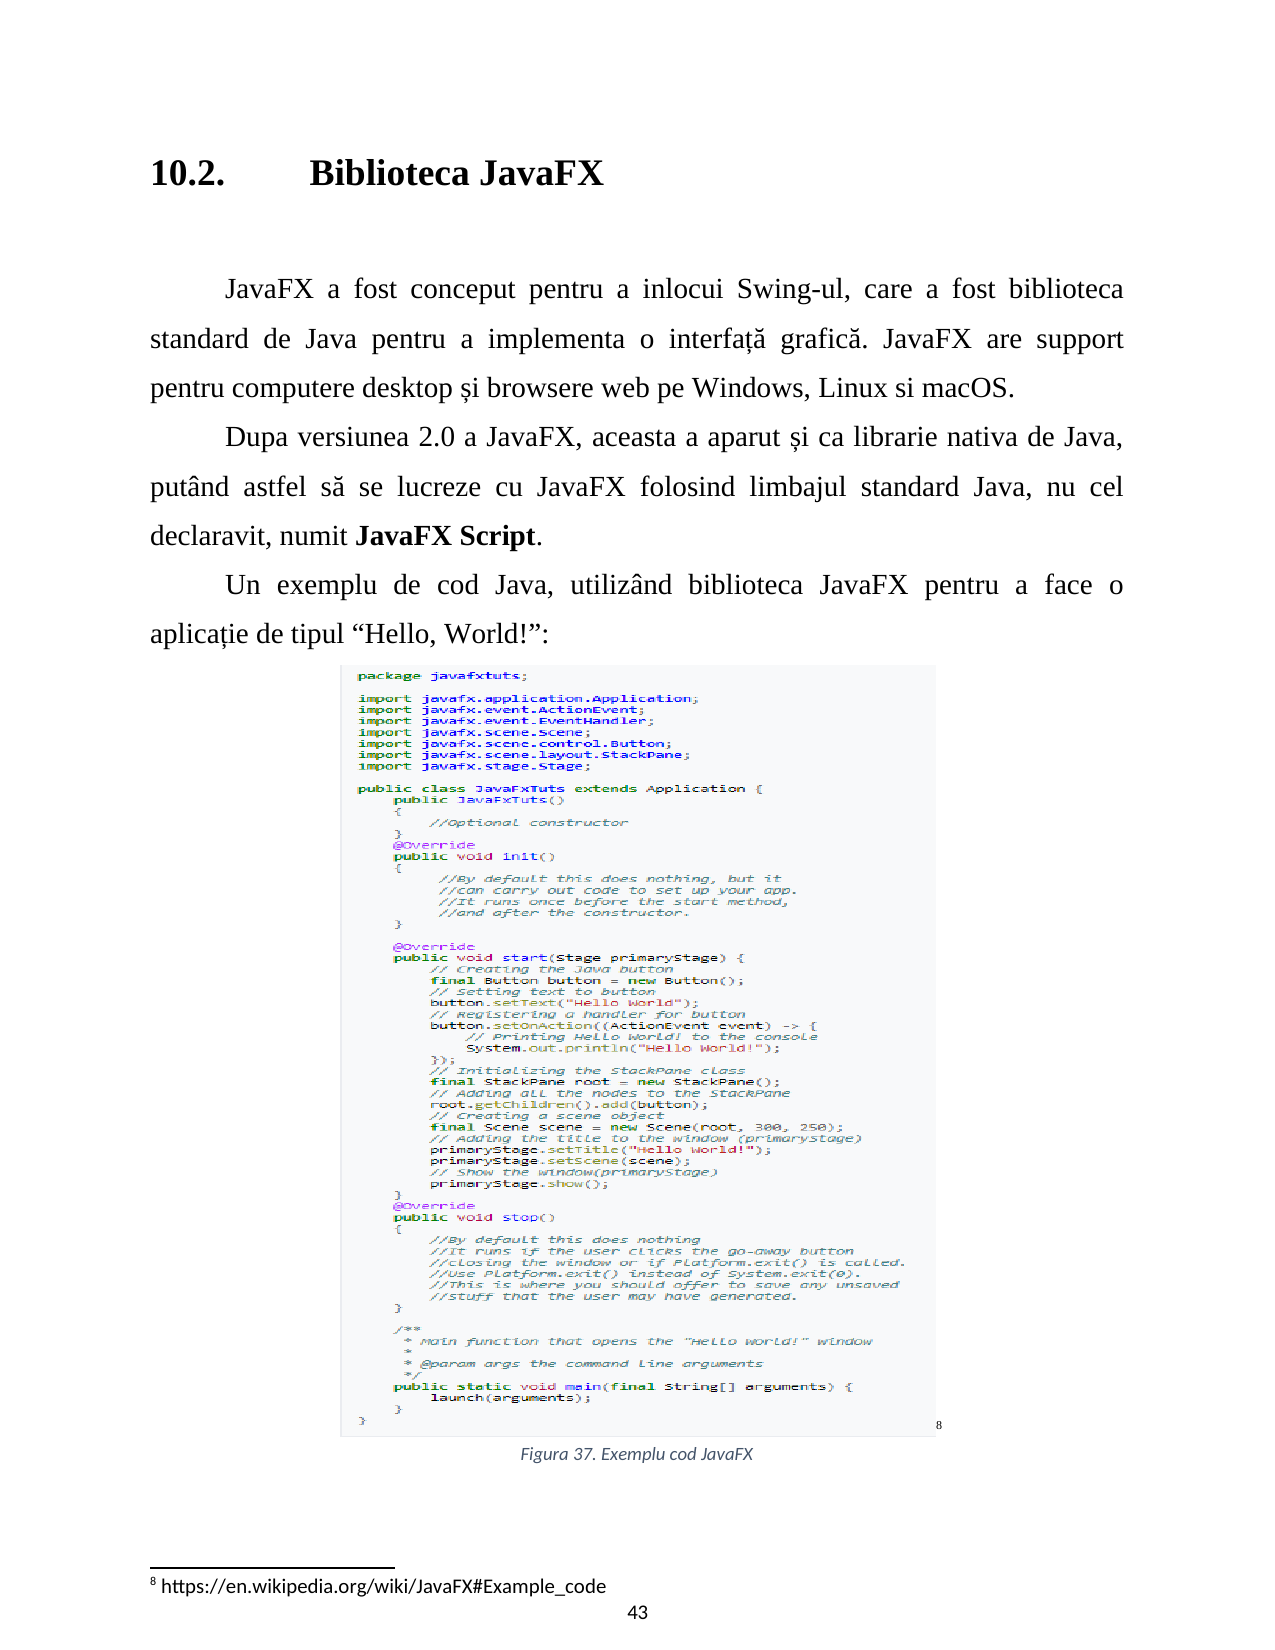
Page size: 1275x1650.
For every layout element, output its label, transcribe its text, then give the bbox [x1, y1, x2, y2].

picture [333, 665, 936, 1438]
text Figura 37. Exemplu cod JavaFX [150, 1442, 1125, 1465]
text Un exemplu de cod Java, utilizând biblioteca JavaFX pentru a face o aplicație de tipul “Hello, World!”: [150, 567, 1125, 650]
text JavaFX a fost conceput pentru a inlocui Swing-ul, care a fost biblioteca standard de Java pentru a implementa o interfață grafică. JavaFX are support pentru computere desktop și browsere web pe Windows, Linux si macOS. [150, 272, 1125, 404]
text Dupa versiunea 2.0 a JavaFX, aceasta a aparut și ca librarie nativa de Java, putând astfel să se lucreze cu JavaFX folosind limbajul standard Java, nu cel declaravit, numit JavaFX Script. [150, 419, 1125, 551]
subtitle Biblioteca JavaFX [150, 150, 1125, 193]
